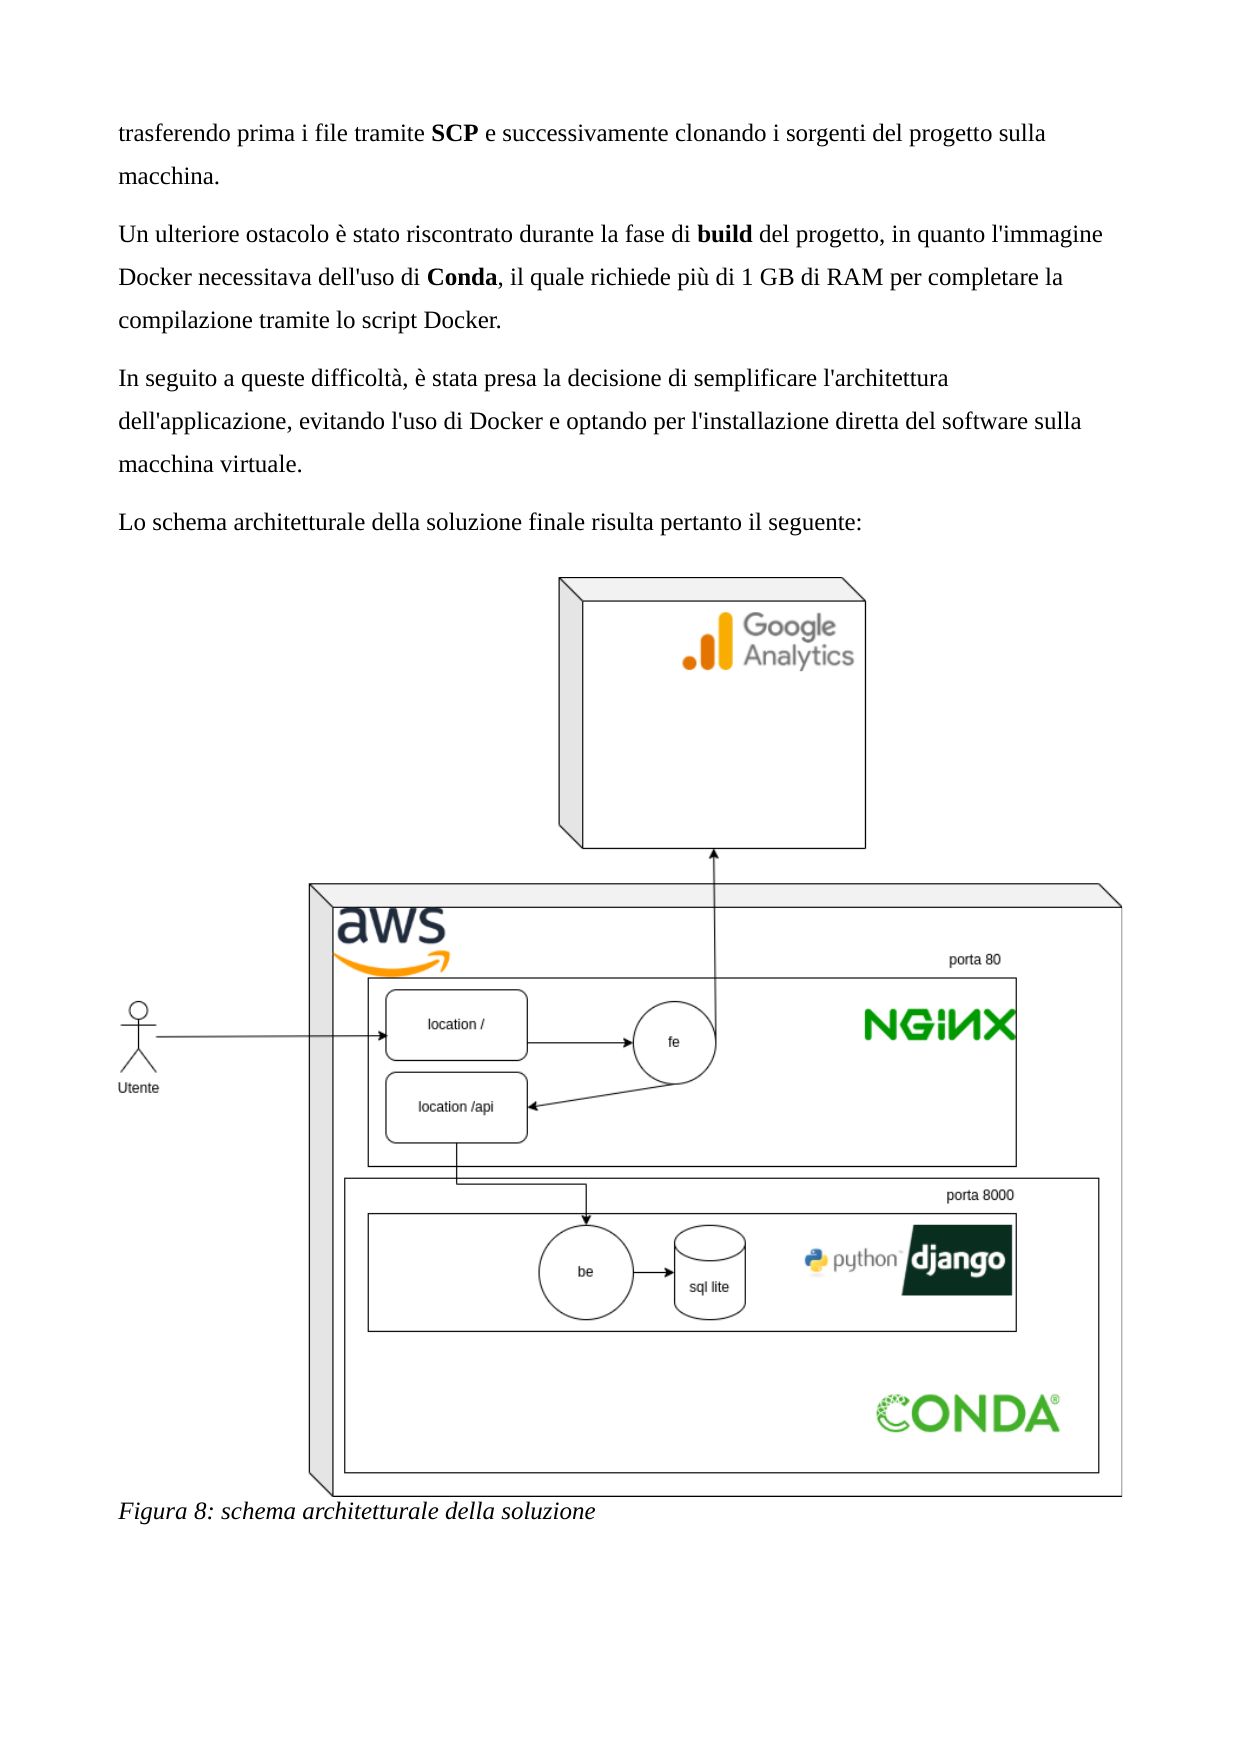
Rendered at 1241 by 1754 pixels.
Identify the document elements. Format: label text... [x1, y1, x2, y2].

text Lo schema architetturale della soluzione finale risulta pertanto il seguente: [118, 507, 1122, 536]
text Un ulteriore ostacolo è stato riscontrato durante la fase di build del progetto, in quanto l'immagine Docker necessitava dell'uso di Conda, il quale richiede più di 1 GB di RAM per completare la compilazione tramite lo script Docker. [118, 219, 1122, 334]
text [118, 118, 1122, 190]
text In seguito a queste difficoltà, è stata presa la decisione di semplificare l'architettura dell'applicazione, evitando l'uso di Docker e optando per l'installazione diretta del software sulla macchina virtuale. [118, 363, 1122, 478]
picture [118, 577, 1123, 1497]
